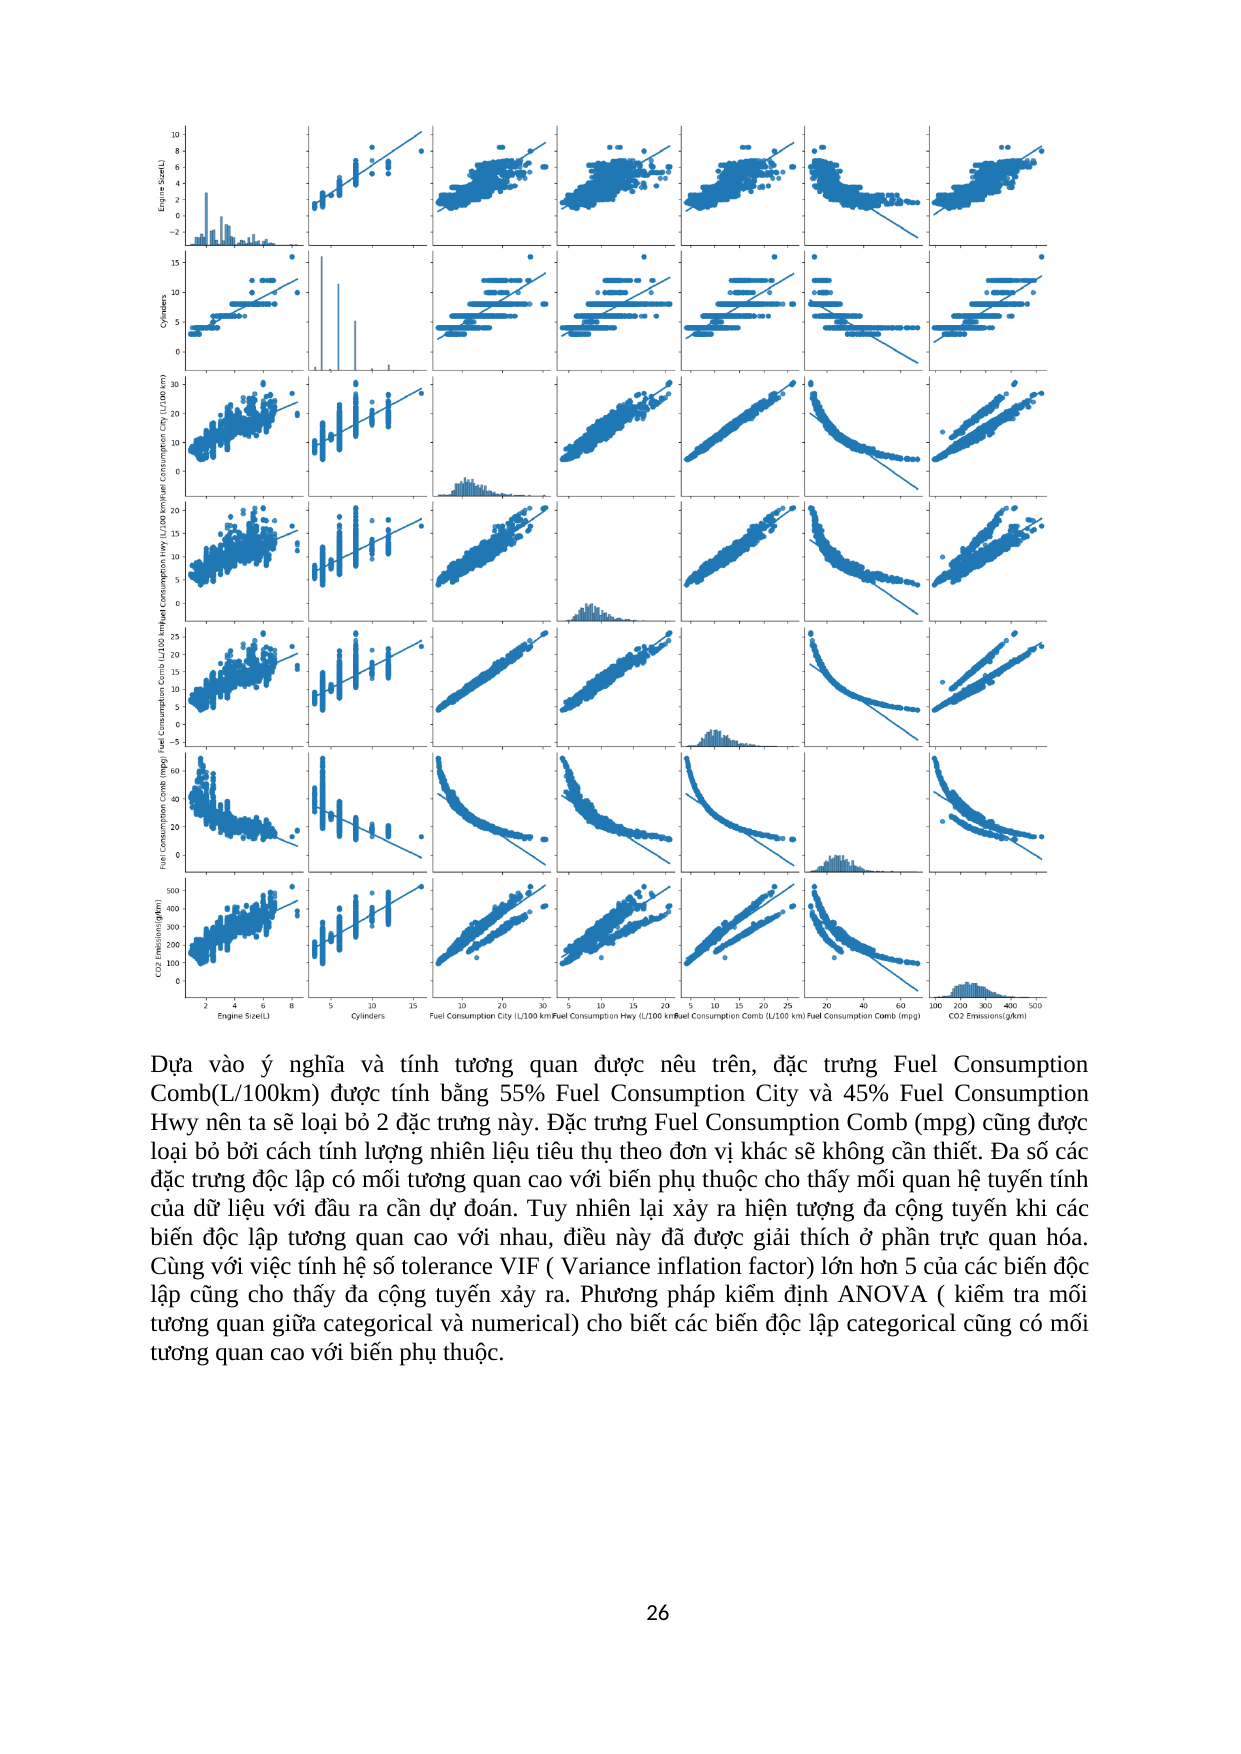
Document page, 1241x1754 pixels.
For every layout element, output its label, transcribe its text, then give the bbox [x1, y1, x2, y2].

text Dựa vào ý nghĩa và tính tương quan được nêu trên, đặc trưng Fuel Consumption Comb(L/100km) được tính bằng 55% Fuel Consumption City và 45% Fuel Consumption Hwy nên ta sẽ loại bỏ 2 đặc trưng này. Đặc trưng Fuel Consumption Comb (mpg) cũng được loại bỏ bởi cách tính lượng nhiên liệu tiêu thụ theo đơn vị khác sẽ không cần thiết. Đa số các đặc trưng độc lập có mối tương quan cao với biến phụ thuộc cho thấy mối quan hệ tuyến tính của dữ liệu với đầu ra cần dự đoán. Tuy nhiên lại xảy ra hiện tượng đa cộng tuyến khi các biến độc lập tương quan cao với nhau, điều này đã được giải thích ở phần trực quan hóa. Cùng với việc tính hệ số tolerance VIF ( Variance inflation factor) lớn hơn 5 của các biến độc lập cũng cho thấy đa cộng tuyến xảy ra. Phương pháp kiểm định ANOVA ( kiểm tra mối tương quan giữa categorical và numerical) cho biết các biến độc lập categorical cũng có mối tương quan cao với biến phụ thuộc. [150, 1049, 1090, 1366]
picture [150, 120, 1050, 1025]
